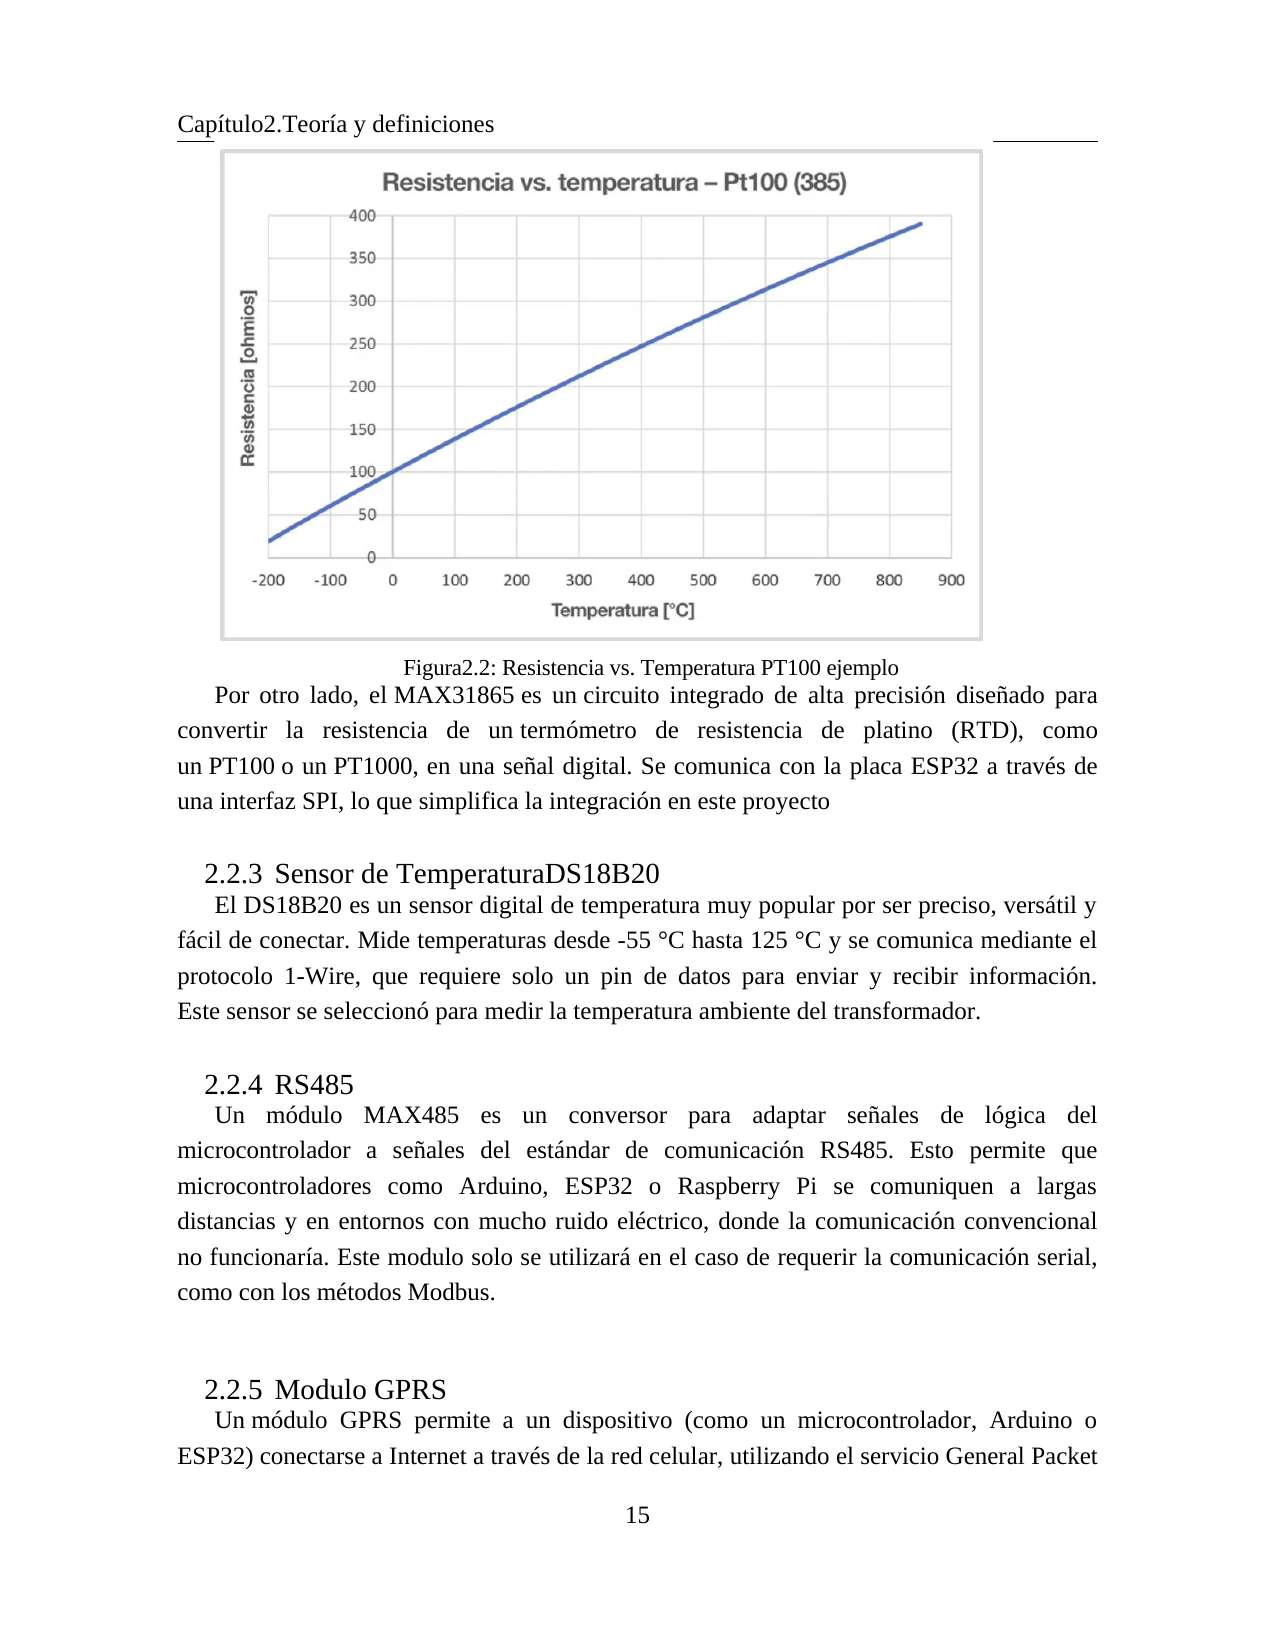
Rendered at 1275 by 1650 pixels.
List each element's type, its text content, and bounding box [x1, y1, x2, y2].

text Por otro lado, el MAX31865 es un circuito integrado de alta precisión diseñado para convertir la resistencia de un termómetro de resistencia de platino (RTD), como un PT100 o un PT1000, en una señal digital. Se comunica con la placa ESP32 a través de una interfaz SPI, lo que simplifica la integración en este proyecto [177, 680, 1098, 815]
subtitle Sensor de TemperaturaDS18B20 [204, 857, 1200, 890]
picture [214, 141, 994, 648]
text Figura2.2: Resistencia vs. Temperatura PT100 ejemplo [177, 654, 1125, 680]
text El DS18B20 es un sensor digital de temperatura muy popular por ser preciso, versátil y fácil de conectar. Mide temperaturas desde -55 °C hasta 125 °C y se comunica mediante el protocolo 1-Wire, que requiere solo un pin de datos para enviar y recibir información. Este sensor se seleccionó para medir la temperatura ambiente del transformador. [177, 890, 1098, 1025]
subtitle RS485 [204, 1067, 1200, 1100]
text Un módulo MAX485 es un conversor para adaptar señales de lógica del microcontrolador a señales del estándar de comunicación RS485. Esto permite que microcontroladores como Arduino, ESP32 o Raspberry Pi se comuniquen a largas distancias y en entornos con mucho ruido eléctrico, donde la comunicación convencional no funcionaría. Este modulo solo se utilizará en el caso de requerir la comunicación serial, como con los métodos Modbus. [177, 1100, 1098, 1306]
subtitle Modulo GPRS [204, 1372, 1200, 1406]
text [177, 1406, 1098, 1470]
